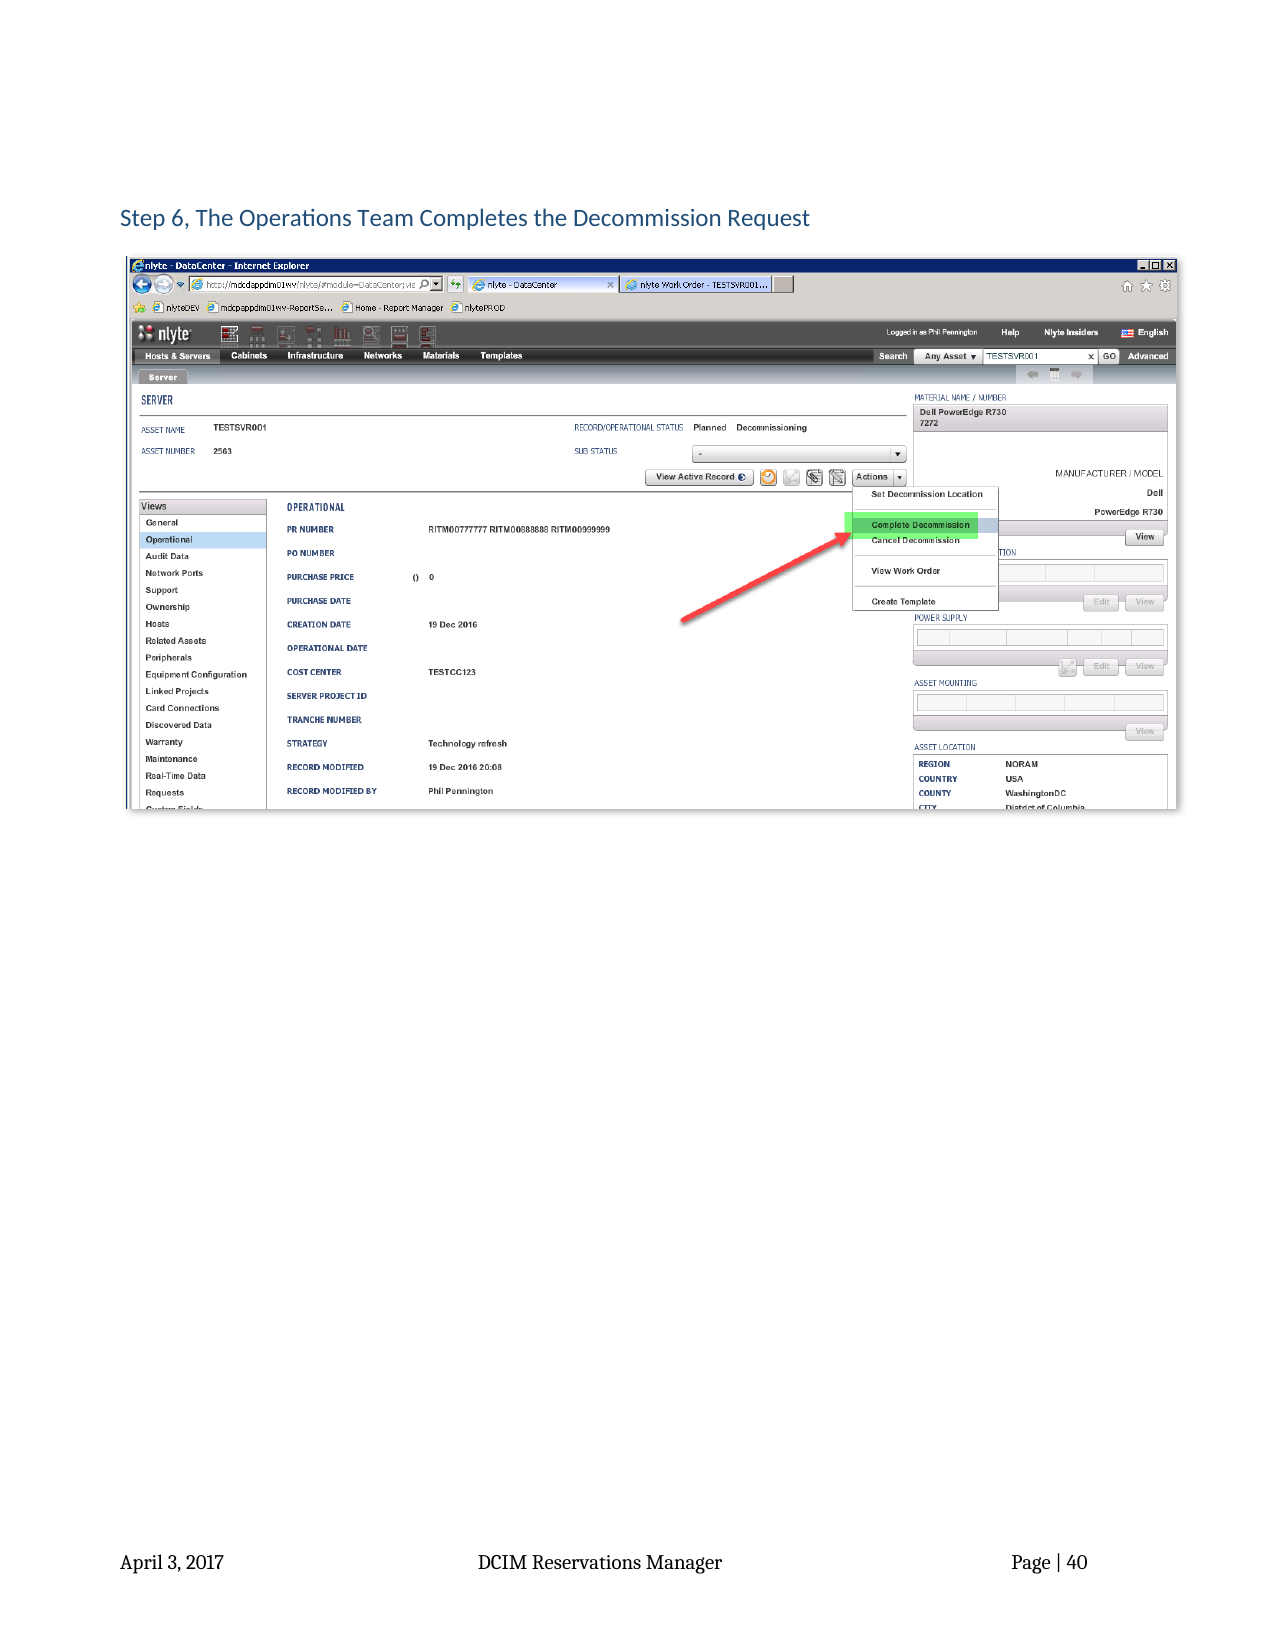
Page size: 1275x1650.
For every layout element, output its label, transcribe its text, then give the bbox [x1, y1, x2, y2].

picture [126, 256, 1177, 809]
subtitle Step 6, The Operations Team Completes the Decommission Request [120, 202, 1155, 233]
